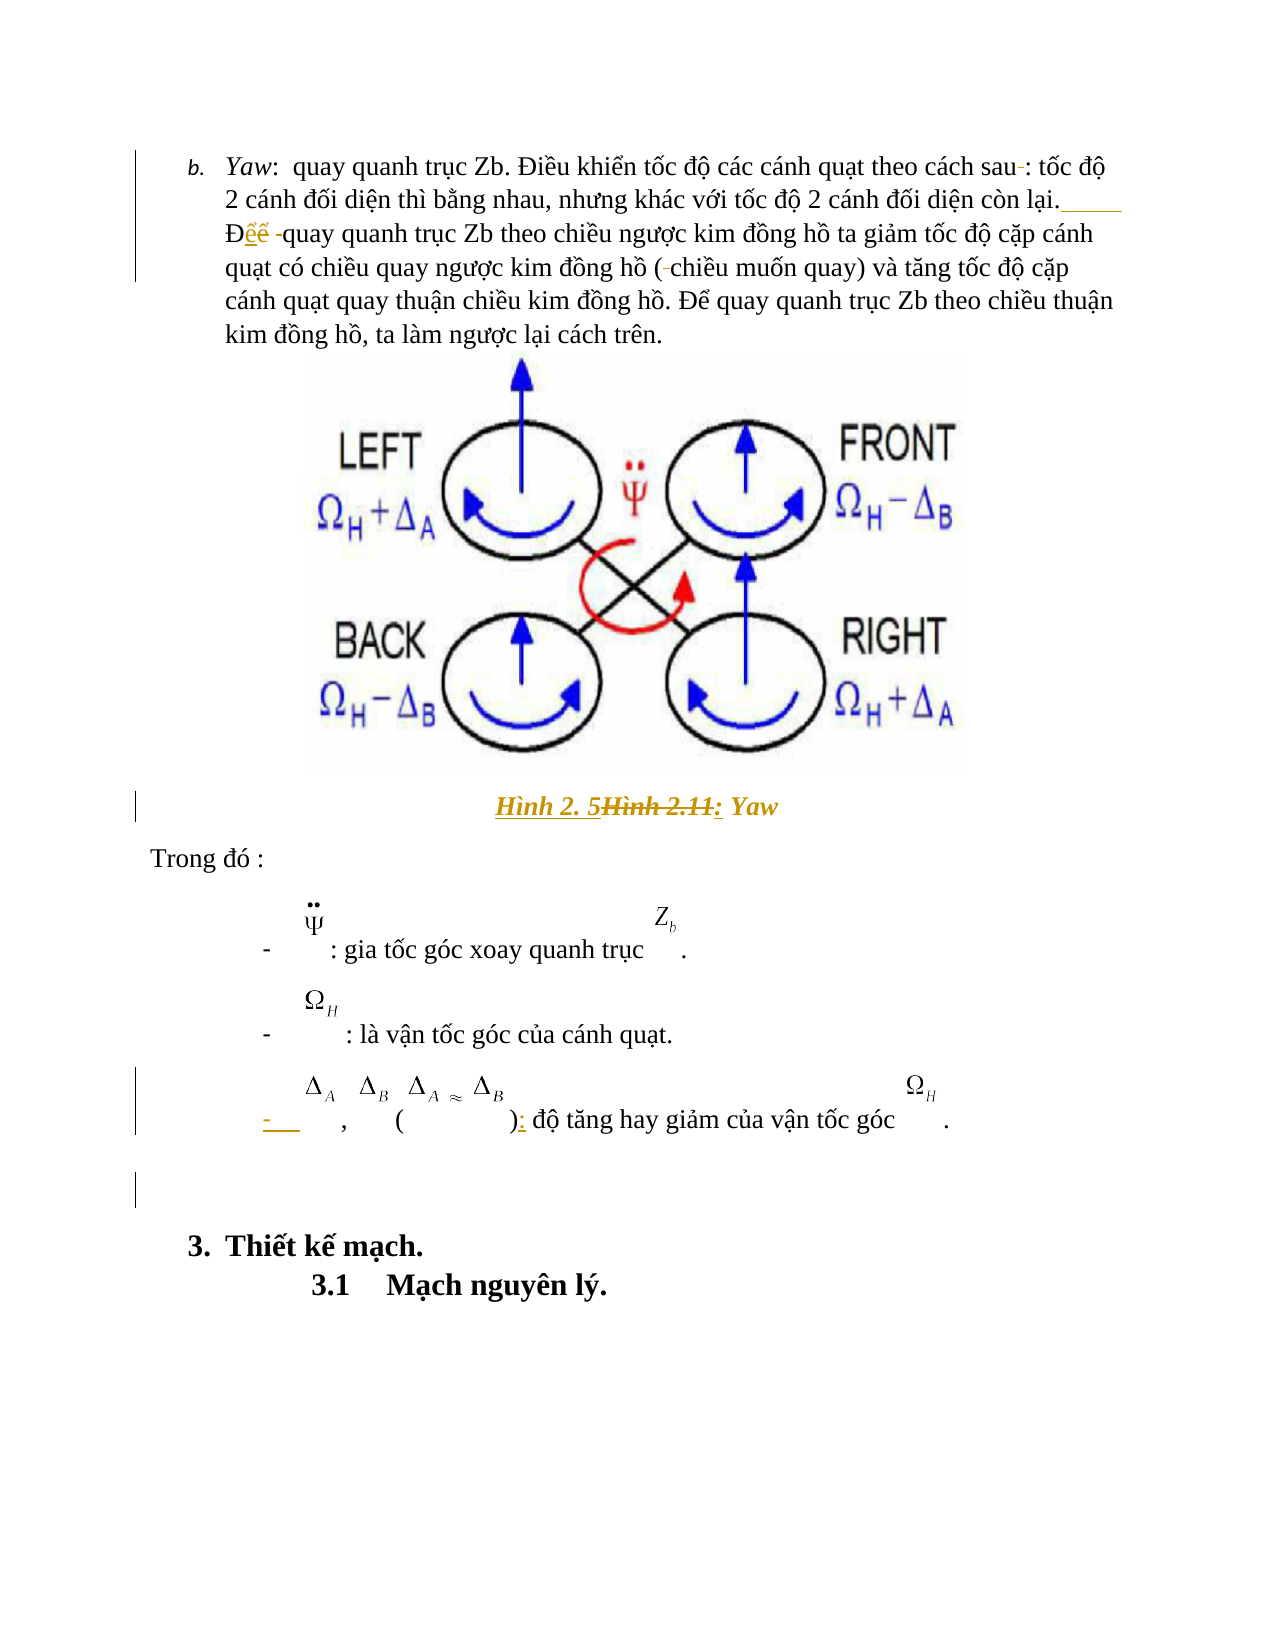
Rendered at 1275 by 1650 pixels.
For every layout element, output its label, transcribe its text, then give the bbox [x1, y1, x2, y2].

list , ( ) độ tăng hay giảm của vận tốc góc . [262, 1067, 1125, 1135]
list Yaw: quay quanh trục Zb. Điều khiển tốc độ các cánh quạt theo cách sau: tốc độ 2 cánh đối diện thì bằng nhau, nhưng khác với tốc độ 2 cánh đối diện còn lại.Đ quay quanh trục Zb theo chiều ngược kim đồng hồ ta giảm tốc độ cặp cánh quạt có chiều quay ngược kim đồng hồ (chiều muốn quay) và tăng tốc độ cặp cánh quạt quay thuận chiều kim đồng hồ. Để quay quanh trục Zb theo chiều thuận kim đồng hồ, ta làm ngược lại cách trên. [187, 150, 1125, 349]
list : gia tốc góc xoay quanh trục . [262, 893, 1125, 966]
list Thiết kế mạch. [187, 1228, 1125, 1264]
list Mạch nguyên lý. [311, 1266, 1125, 1302]
text Yaw [150, 791, 1125, 822]
list : là vận tốc góc của cánh quạt. [262, 982, 1125, 1050]
text Trong đó : [150, 842, 1125, 874]
picture [290, 351, 985, 772]
